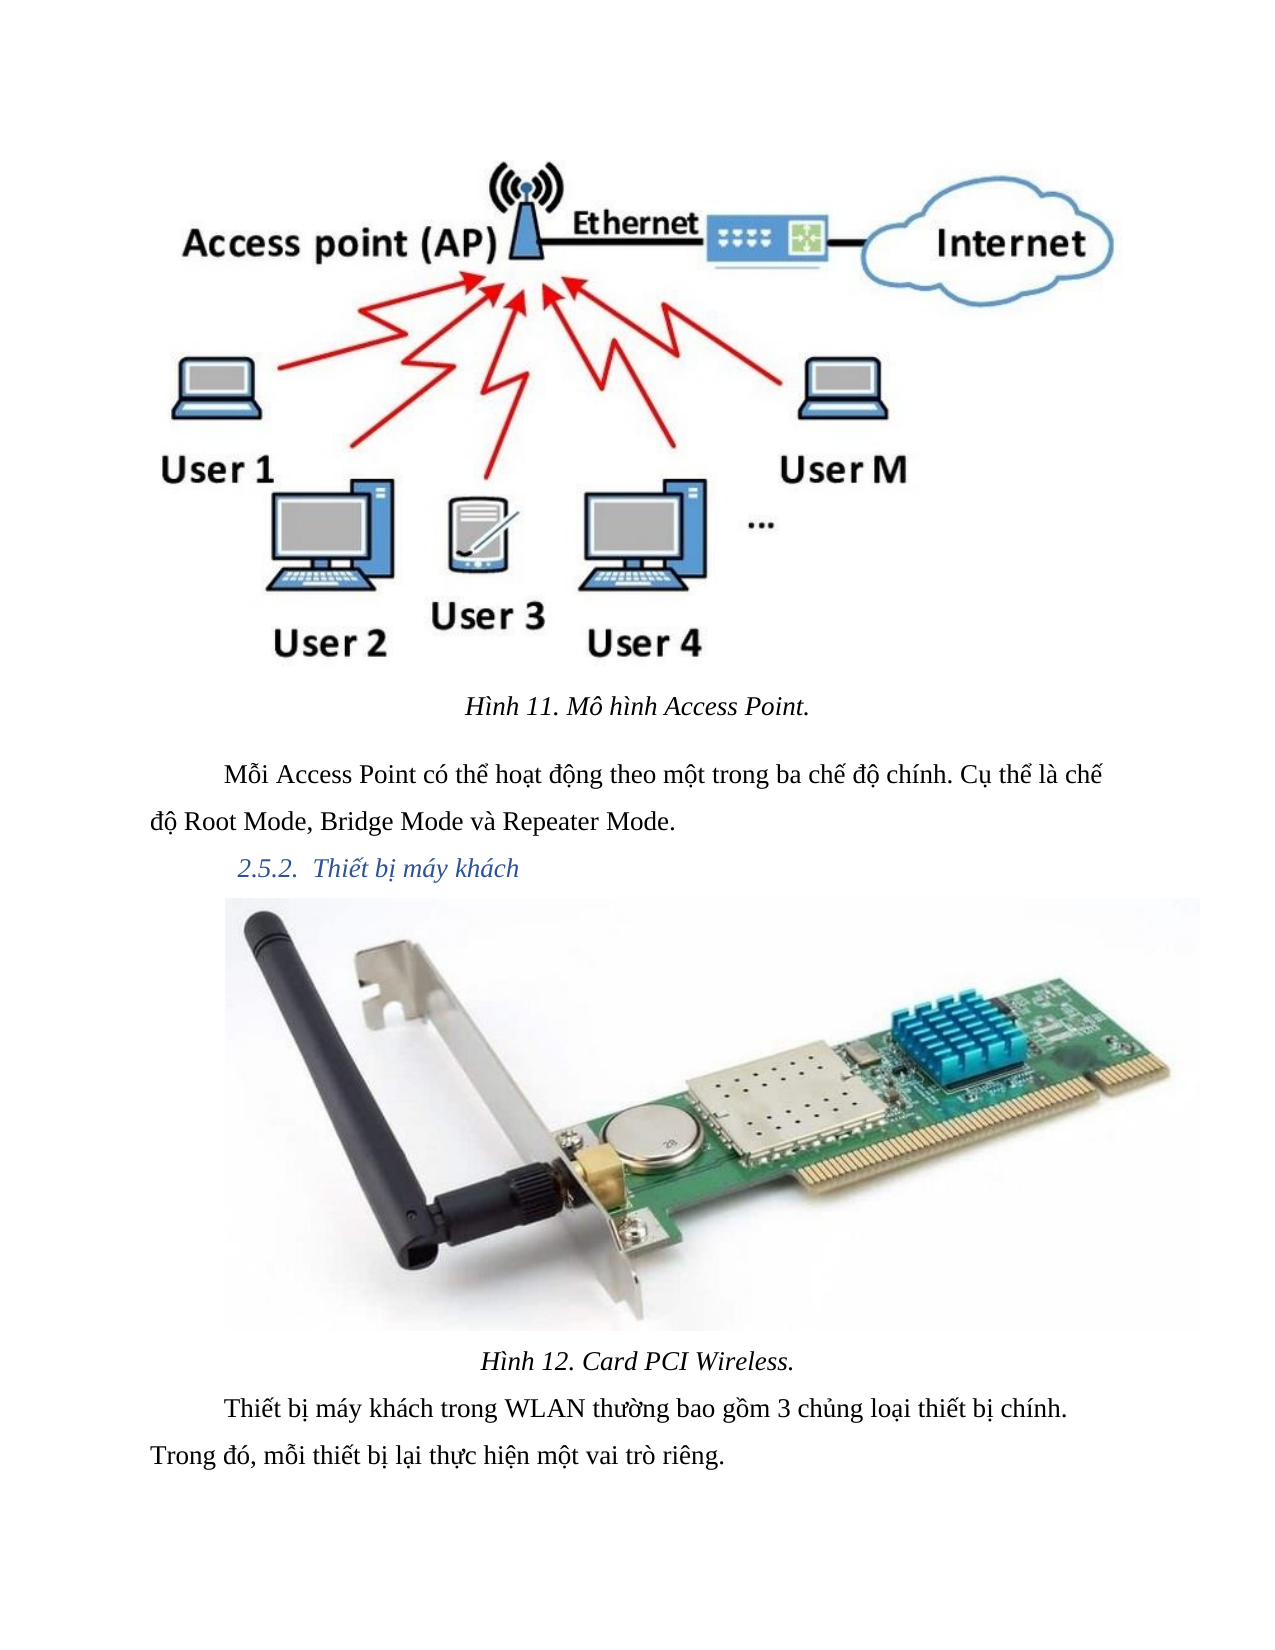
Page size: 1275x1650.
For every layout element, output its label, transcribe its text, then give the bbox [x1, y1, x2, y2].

text Hình 11. Mô hình Access Point. [98, 691, 1177, 722]
text Hình 12. Card PCI Wireless. [480, 908, 1210, 1377]
picture [225, 898, 1200, 1331]
text Thiết bị máy khách trong WLAN thường bao gồm 3 chủng loại thiết bị chính. Trong đó, mỗi thiết bị lại thực hiện một vai trò riêng. [150, 1392, 1126, 1470]
text Mỗi Access Point có thể hoạt động theo một trong ba chế độ chính. Cụ thể là chế độ Root Mode, Bridge Mode và Repeater Mode. [150, 758, 1126, 836]
picture [160, 160, 1123, 667]
list Thiết bị máy khách [237, 852, 1210, 883]
